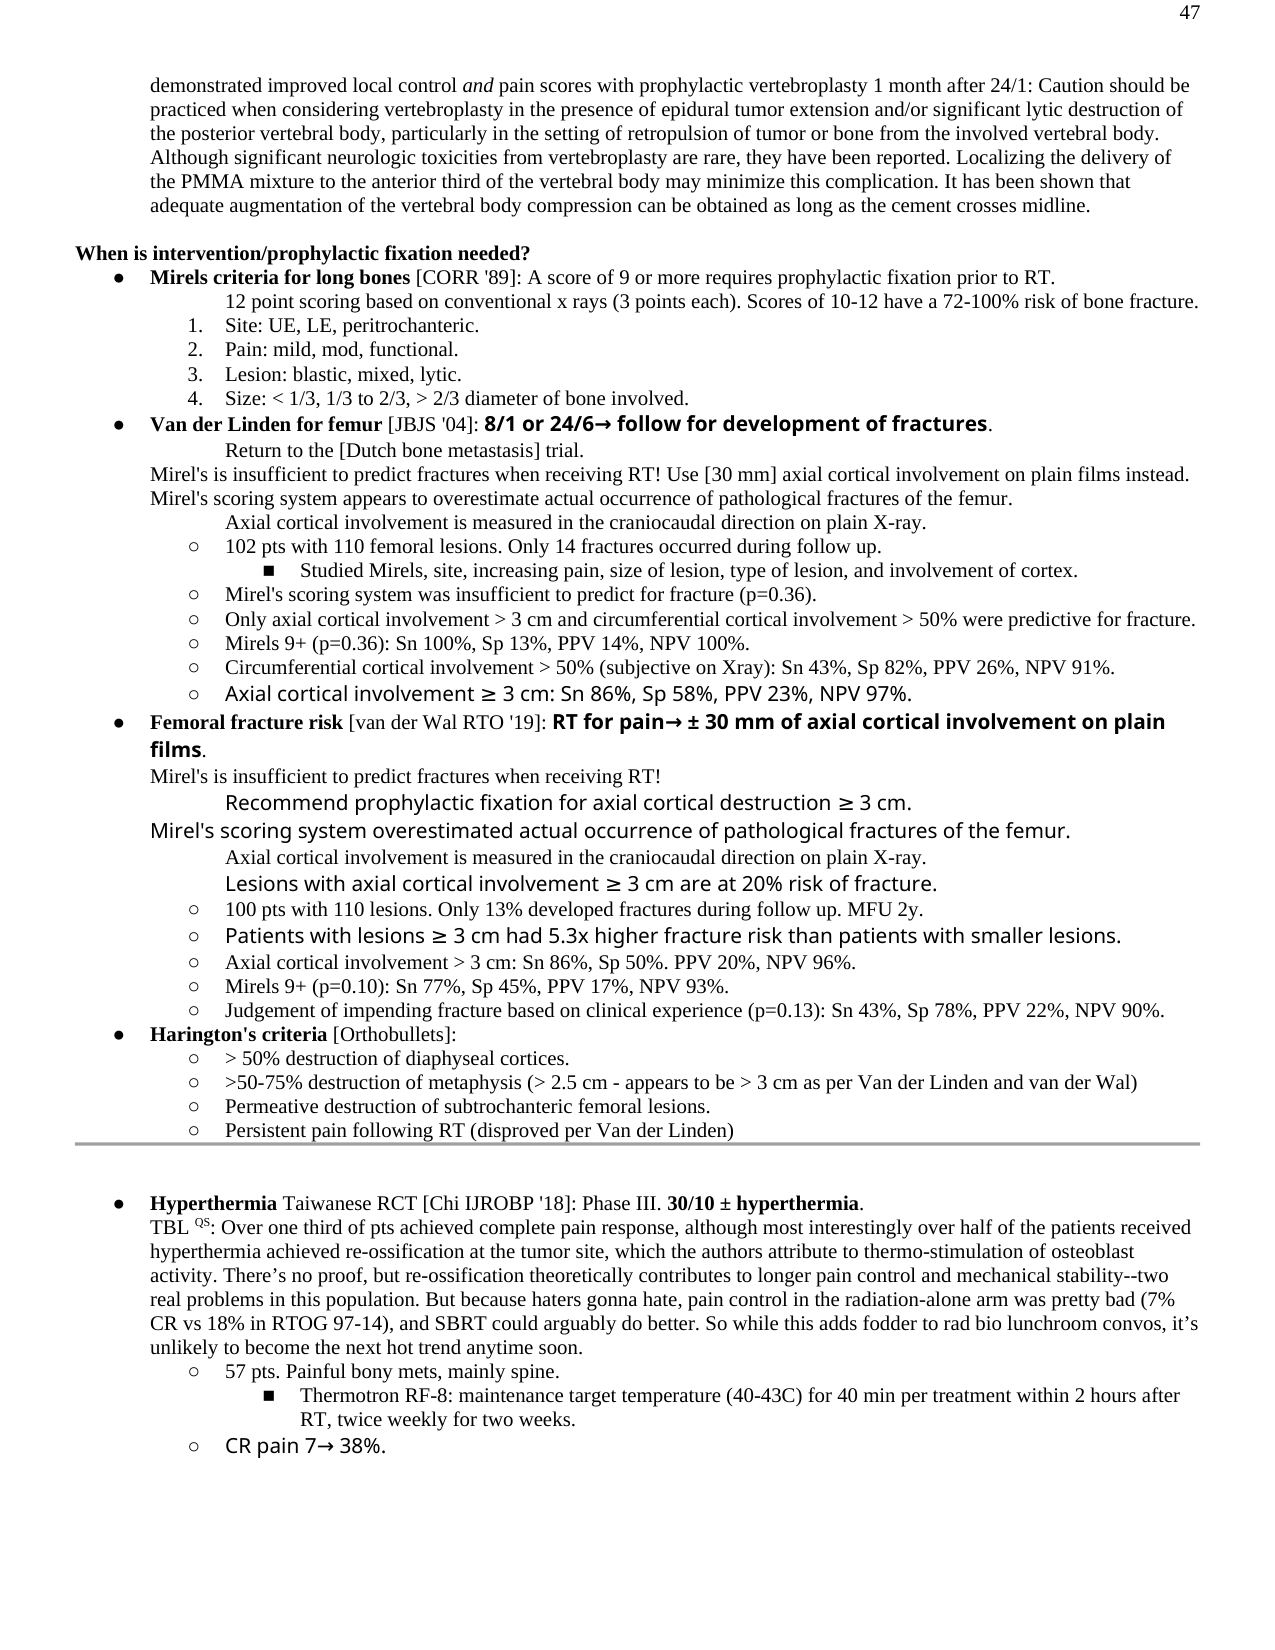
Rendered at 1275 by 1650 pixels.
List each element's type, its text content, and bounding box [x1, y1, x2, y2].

list Size: < 1/3, 1/3 to 2/3, > 2/3 diameter of bone involved. [187, 386, 1200, 409]
list Hyperthermia Taiwanese RCT [Chi IJROBP '18]: Phase III. 30/10 ± hyperthermia. TBL QS: Over one third of pts achieved complete pain response, although most interestingly over half of the patients received hyperthermia achieved re-ossification at the tumor site, which the authors attribute to thermo-stimulation of osteoblast activity. There’s no proof, but re-ossification theoretically contributes to longer pain control and mechanical stability--two real problems in this population. But because haters gonna hate, pain control in the radiation-alone arm was pretty bad (7% CR vs 18% in RTOG 97-14), and SBRT could arguably do better. So while this adds fodder to rad bio lunchroom convos, it’s unlikely to become the next hot trend anytime soon. [112, 1191, 1200, 1359]
list Axial cortical involvement ≥ 3 cm: Sn 86%, Sp 58%, PPV 23%, NPV 97%. [187, 679, 1200, 707]
list Studied Mirels, site, increasing pain, size of lesion, type of lesion, and involvement of cortex. [262, 558, 1200, 582]
list Circumferential cortical involvement > 50% (subjective on Xray): Sn 43%, Sp 82%, PPV 26%, NPV 91%. [187, 654, 1200, 679]
list Permeative destruction of subtrochanteric femoral lesions. [187, 1094, 1200, 1118]
text Axial cortical involvement is measured in the craniocaudal direction on plain X-ray. [150, 510, 1200, 534]
list Mirel's scoring system was insufficient to predict for fracture (p=0.36). [187, 582, 1200, 606]
list Axial cortical involvement > 3 cm: Sn 86%, Sp 50%. PPV 20%, NPV 96%. [187, 950, 1200, 974]
list 100 pts with 110 lesions. Only 13% developed fractures during follow up. MFU 2y. [187, 897, 1200, 921]
list Persistent pain following RT (disproved per Van der Linden) [187, 1118, 1200, 1142]
list Harington's criteria [Orthobullets]: [112, 1022, 1200, 1046]
list CR pain 7→ 38%. [187, 1431, 1200, 1459]
list Judgement of impending fracture based on clinical experience (p=0.13): Sn 43%, Sp 78%, PPV 22%, NPV 90%. [187, 998, 1200, 1022]
list 102 pts with 110 femoral lesions. Only 14 fractures occurred during follow up. [187, 534, 1200, 558]
text Recommend prophylactic fixation for axial cortical destruction ≥ 3 cm. Mirel's scoring system overestimated actual occurrence of pathological fractures of the femur. [150, 788, 1200, 845]
list >50-75% destruction of metaphysis (> 2.5 cm - appears to be > 3 cm as per Van der Linden and van der Wal) [187, 1070, 1200, 1094]
list Mirels 9+ (p=0.10): Sn 77%, Sp 45%, PPV 17%, NPV 93%. [187, 974, 1200, 998]
list Lesion: blastic, mixed, lytic. [187, 361, 1200, 386]
list > 50% destruction of diaphyseal cortices. [187, 1046, 1200, 1070]
list Mirels criteria for long bones [CORR '89]: A score of 9 or more requires prophylactic fixation prior to RT. [112, 265, 1200, 289]
list Femoral fracture risk [van der Wal RTO '19]: RT for pain→ ± 30 mm of axial cortical involvement on plain films. Mirel's is insufficient to predict fractures when receiving RT! [112, 707, 1200, 788]
list Pain: mild, mod, functional. [187, 337, 1200, 361]
text When is intervention/prophylactic fixation needed? [75, 241, 1200, 265]
list 57 pts. Painful bony mets, mainly spine. [187, 1359, 1200, 1383]
list Mirels 9+ (p=0.36): Sn 100%, Sp 13%, PPV 14%, NPV 100%. [187, 631, 1200, 654]
list Thermotron RF-8: maintenance target temperature (40-43C) for 40 min per treatment within 2 hours after RT, twice weekly for two weeks. [262, 1383, 1200, 1431]
text Lesions with axial cortical involvement ≥ 3 cm are at 20% risk of fracture. [150, 869, 1200, 897]
list Only axial cortical involvement > 3 cm and circumferential cortical involvement > 50% were predictive for fracture. [187, 606, 1200, 631]
list Patients with lesions ≥ 3 cm had 5.3x higher fracture risk than patients with smaller lesions. [187, 921, 1200, 950]
text Return to the [Dutch bone metastasis] trial. Mirel's is insufficient to predict fractures when receiving RT! Use [30 mm] axial cortical involvement on plain films instead. Mirel's scoring system appears to overestimate actual occurrence of pathological fractures of the femur. [150, 438, 1200, 510]
list Van der Linden for femur [JBJS '04]: 8/1 or 24/6→ follow for development of fractures. [112, 409, 1200, 438]
text Axial cortical involvement is measured in the craniocaudal direction on plain X-ray. [150, 845, 1200, 869]
list Site: UE, LE, peritrochanteric. [187, 313, 1200, 337]
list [112, 73, 1200, 217]
text 12 point scoring based on conventional x rays (3 points each). Scores of 10-12 have a 72-100% risk of bone fracture. [150, 289, 1200, 313]
